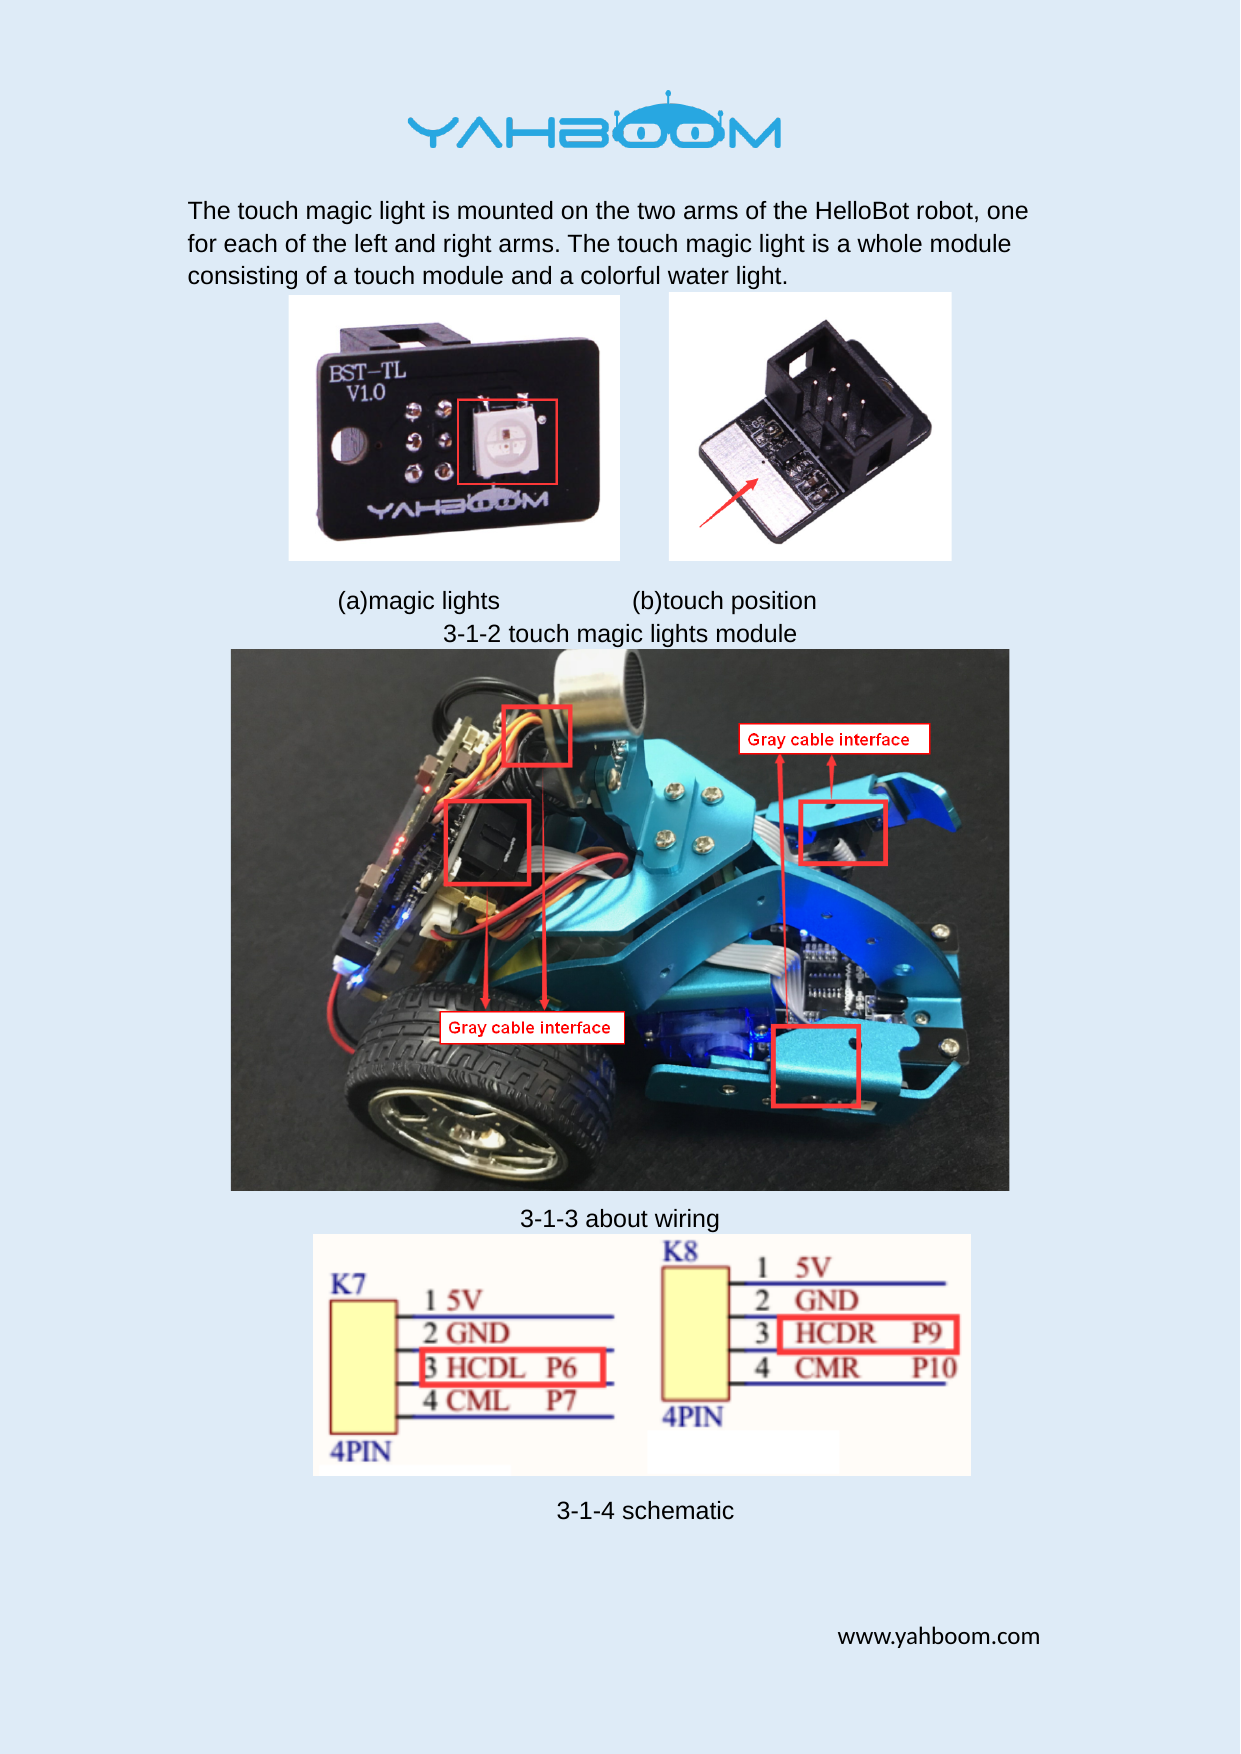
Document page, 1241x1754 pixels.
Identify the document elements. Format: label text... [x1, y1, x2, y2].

picture [313, 1234, 971, 1476]
picture [230, 649, 1010, 1191]
text The touch magic light is mounted on the two arms of the HelloBot robot, one for each of the left and right arms. The touch magic light is a whole module consisting of a touch module and a colorful water light. [187, 194, 1053, 292]
text 3-1-2 touch magic lights module [187, 617, 1053, 649]
picture [668, 292, 952, 561]
text 3-1-3 about wiring [187, 1202, 1053, 1234]
text 3-1-4 schematic [187, 1494, 1053, 1527]
picture [407, 90, 781, 148]
text (a)magic lights (b)touch position [187, 584, 1053, 617]
picture [288, 295, 620, 561]
